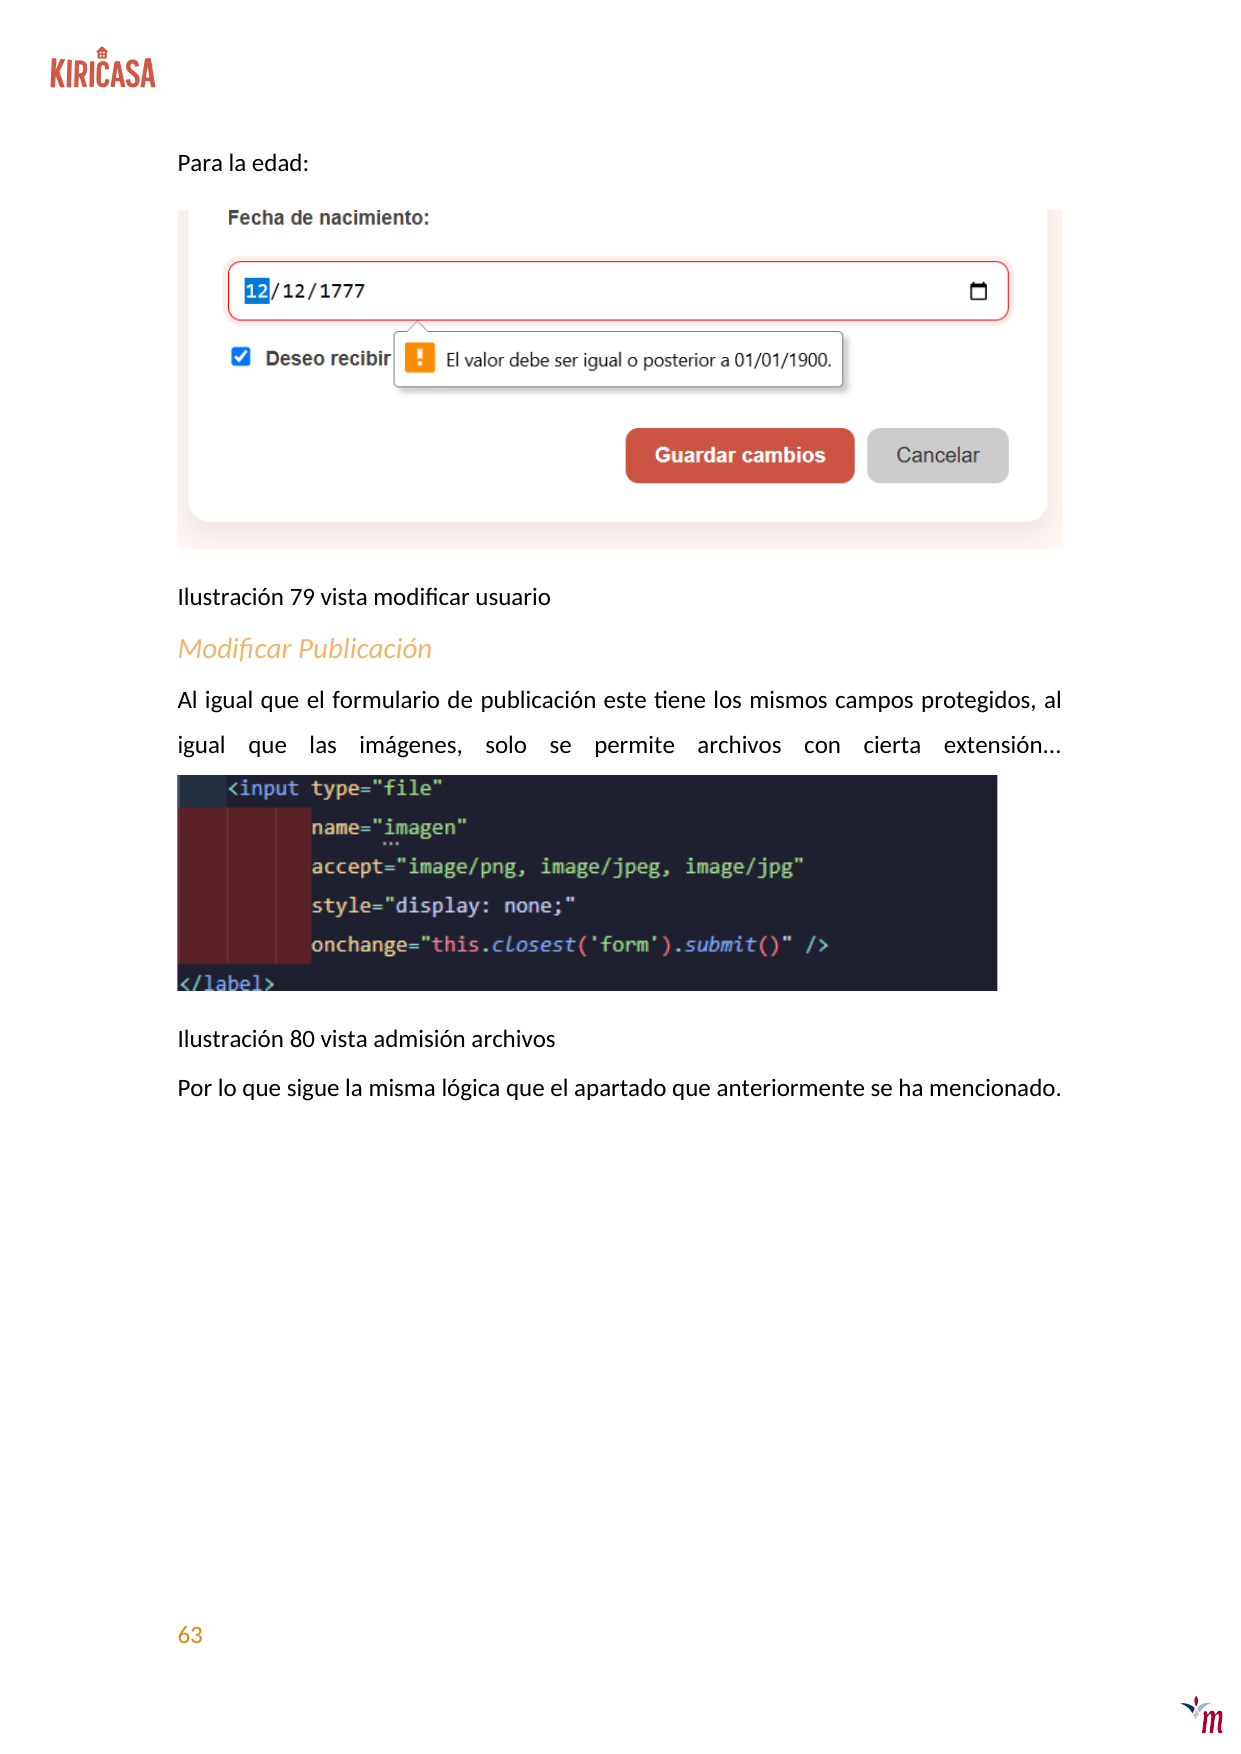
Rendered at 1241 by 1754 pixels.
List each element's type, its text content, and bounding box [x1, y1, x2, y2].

picture [46, 40, 156, 94]
picture [1168, 1684, 1241, 1751]
text Para la edad: [177, 148, 1063, 178]
picture [177, 210, 1063, 549]
subtitle Modificar Publicación [177, 630, 1063, 666]
picture [177, 775, 998, 991]
text Por lo que sigue la misma lógica que el apartado que anteriormente se ha mencionado. [177, 1072, 1063, 1103]
